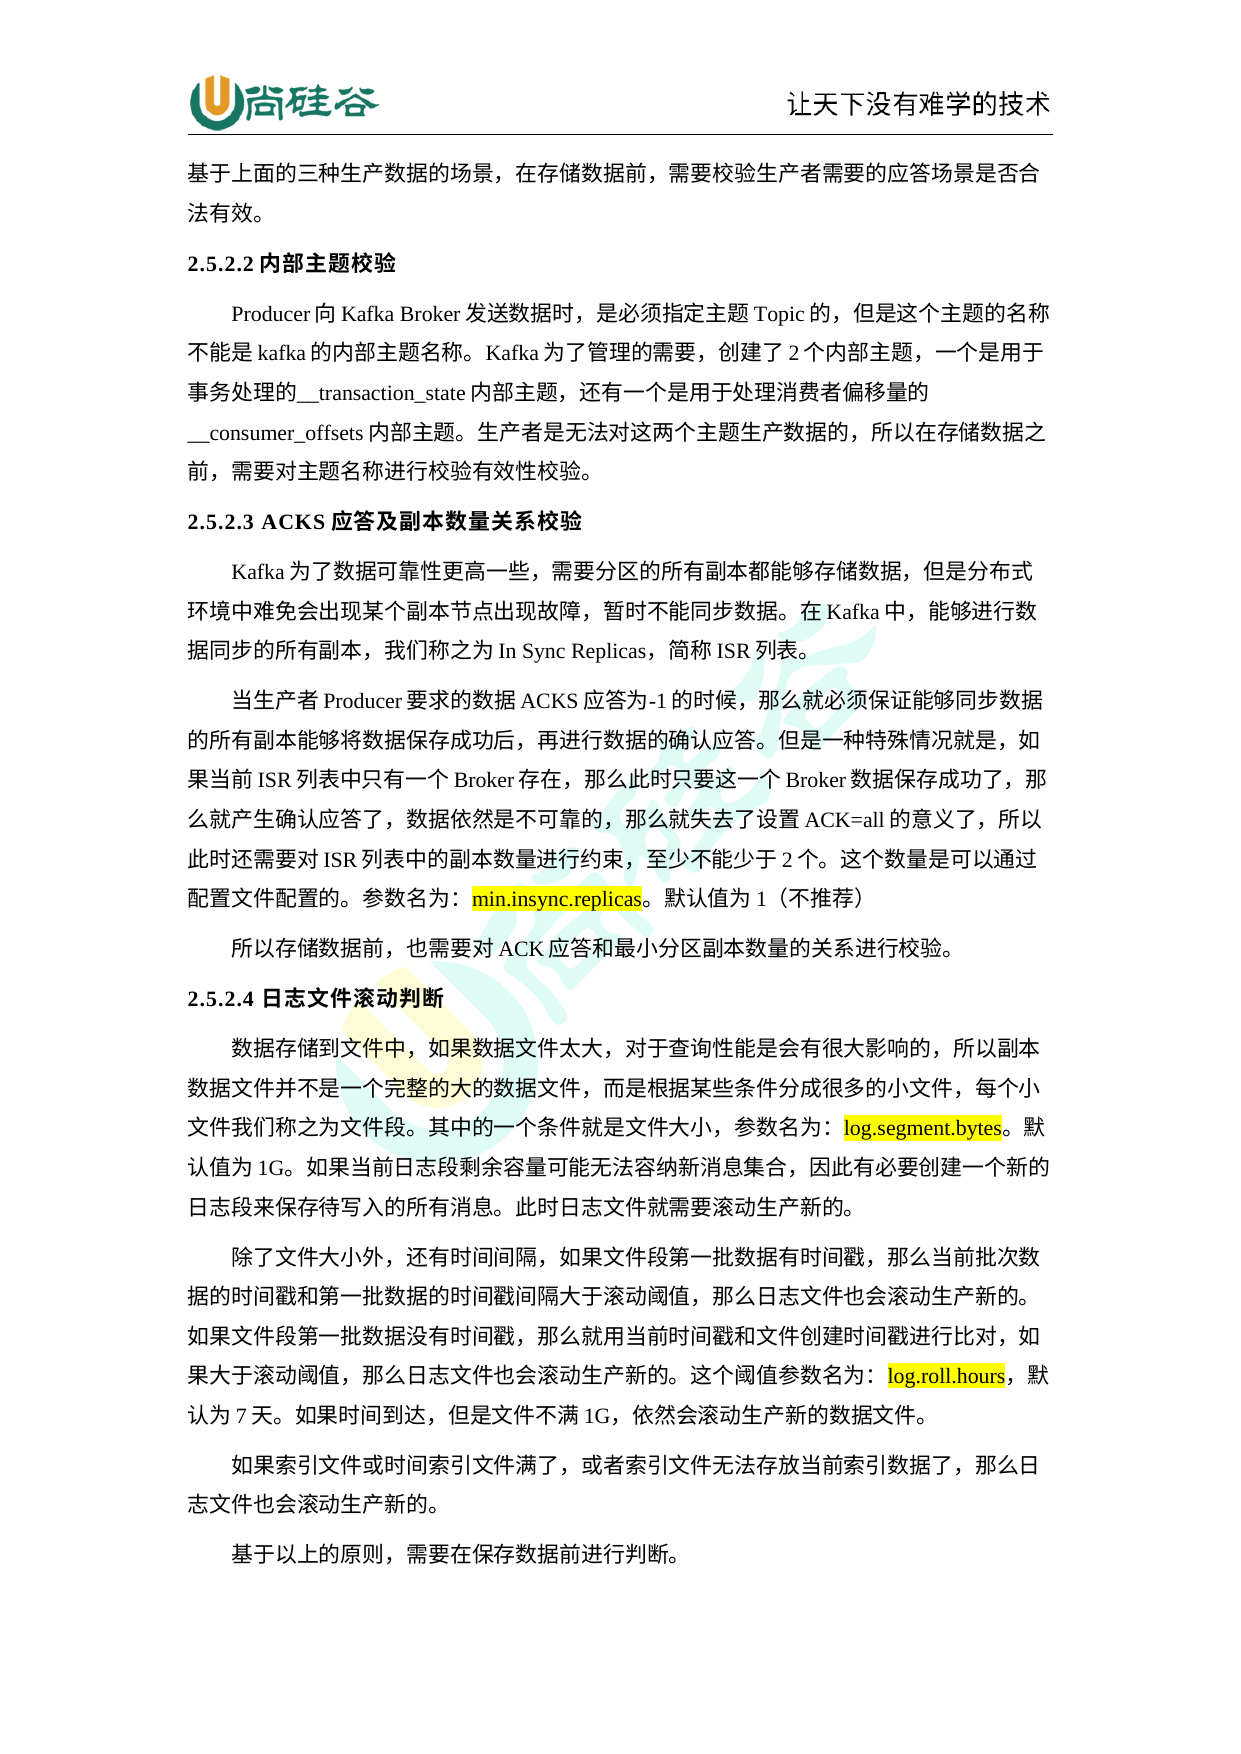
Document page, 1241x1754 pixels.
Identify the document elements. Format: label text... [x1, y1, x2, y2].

list Producer向Kafka Broker发送数据时，是必须指定主题Topic的，但是这个主题的名称不能是kafka的内部主题名称。Kafka为了管理的需要，创建了2个内部主题，一个是用于事务处理的__transaction_state内部主题，还有一个是用于处理消费者偏移量的__consumer_offsets内部主题。生产者是无法对这两个主题生产数据的，所以在存储数据之前，需要对主题名称进行校验有效性校验。 [187, 296, 1053, 486]
list 数据存储到文件中，如果数据文件太大，对于查询性能是会有很大影响的，所以副本数据文件并不是一个完整的大的数据文件，而是根据某些条件分成很多的小文件，每个小文件我们称之为文件段。其中的一个条件就是文件大小，参数名为：log.segment.bytes。默认值为1G。如果当前日志段剩余容量可能无法容纳新消息集合，因此有必要创建一个新的日志段来保存待写入的所有消息。此时日志文件就需要滚动生产新的。 [187, 1031, 1053, 1221]
list Kafka为了数据可靠性更高一些，需要分区的所有副本都能够存储数据，但是分布式环境中难免会出现某个副本节点出现故障，暂时不能同步数据。在Kafka中，能够进行数据同步的所有副本，我们称之为In Sync Replicas，简称ISR列表。 [187, 554, 1053, 665]
list 当生产者Producer要求的数据ACKS应答为-1的时候，那么就必须保证能够同步数据的所有副本能够将数据保存成功后，再进行数据的确认应答。但是一种特殊情况就是，如果当前ISR列表中只有一个Broker存在，那么此时只要这一个Broker数据保存成功了，那么就产生确认应答了，数据依然是不可靠的，那么就失去了设置ACK=all的意义了，所以此时还需要对ISR列表中的副本数量进行约束，至少不能少于2个。这个数量是可以通过配置文件配置的。参数名为：min.insync.replicas。默认值为1（不推荐） [187, 683, 1053, 913]
subtitle 2.5.2.3 ACKS应答及副本数量关系校验 [187, 504, 1053, 536]
list 如果索引文件或时间索引文件满了，或者索引文件无法存放当前索引数据了，那么日志文件也会滚动生产新的。 [187, 1448, 1053, 1519]
list 基于上面的三种生产数据的场景，在存储数据前，需要校验生产者需要的应答场景是否合法有效。 [187, 156, 1053, 227]
list 除了文件大小外，还有时间间隔，如果文件段第一批数据有时间戳，那么当前批次数据的时间戳和第一批数据的时间戳间隔大于滚动阈值，那么日志文件也会滚动生产新的。如果文件段第一批数据没有时间戳，那么就用当前时间戳和文件创建时间戳进行比对，如果大于滚动阈值，那么日志文件也会滚动生产新的。这个阈值参数名为：log.roll.hours，默认为7天。如果时间到达，但是文件不满1G，依然会滚动生产新的数据文件。 [187, 1239, 1053, 1429]
subtitle 2.5.2.2内部主题校验 [187, 246, 1053, 277]
subtitle 2.5.2.4 日志文件滚动判断 [187, 981, 1053, 1013]
list 基于以上的原则，需要在保存数据前进行判断。 [187, 1537, 1053, 1569]
list 所以存储数据前，也需要对ACK应答和最小分区副本数量的关系进行校验。 [187, 931, 1053, 963]
picture [187, 73, 1053, 132]
